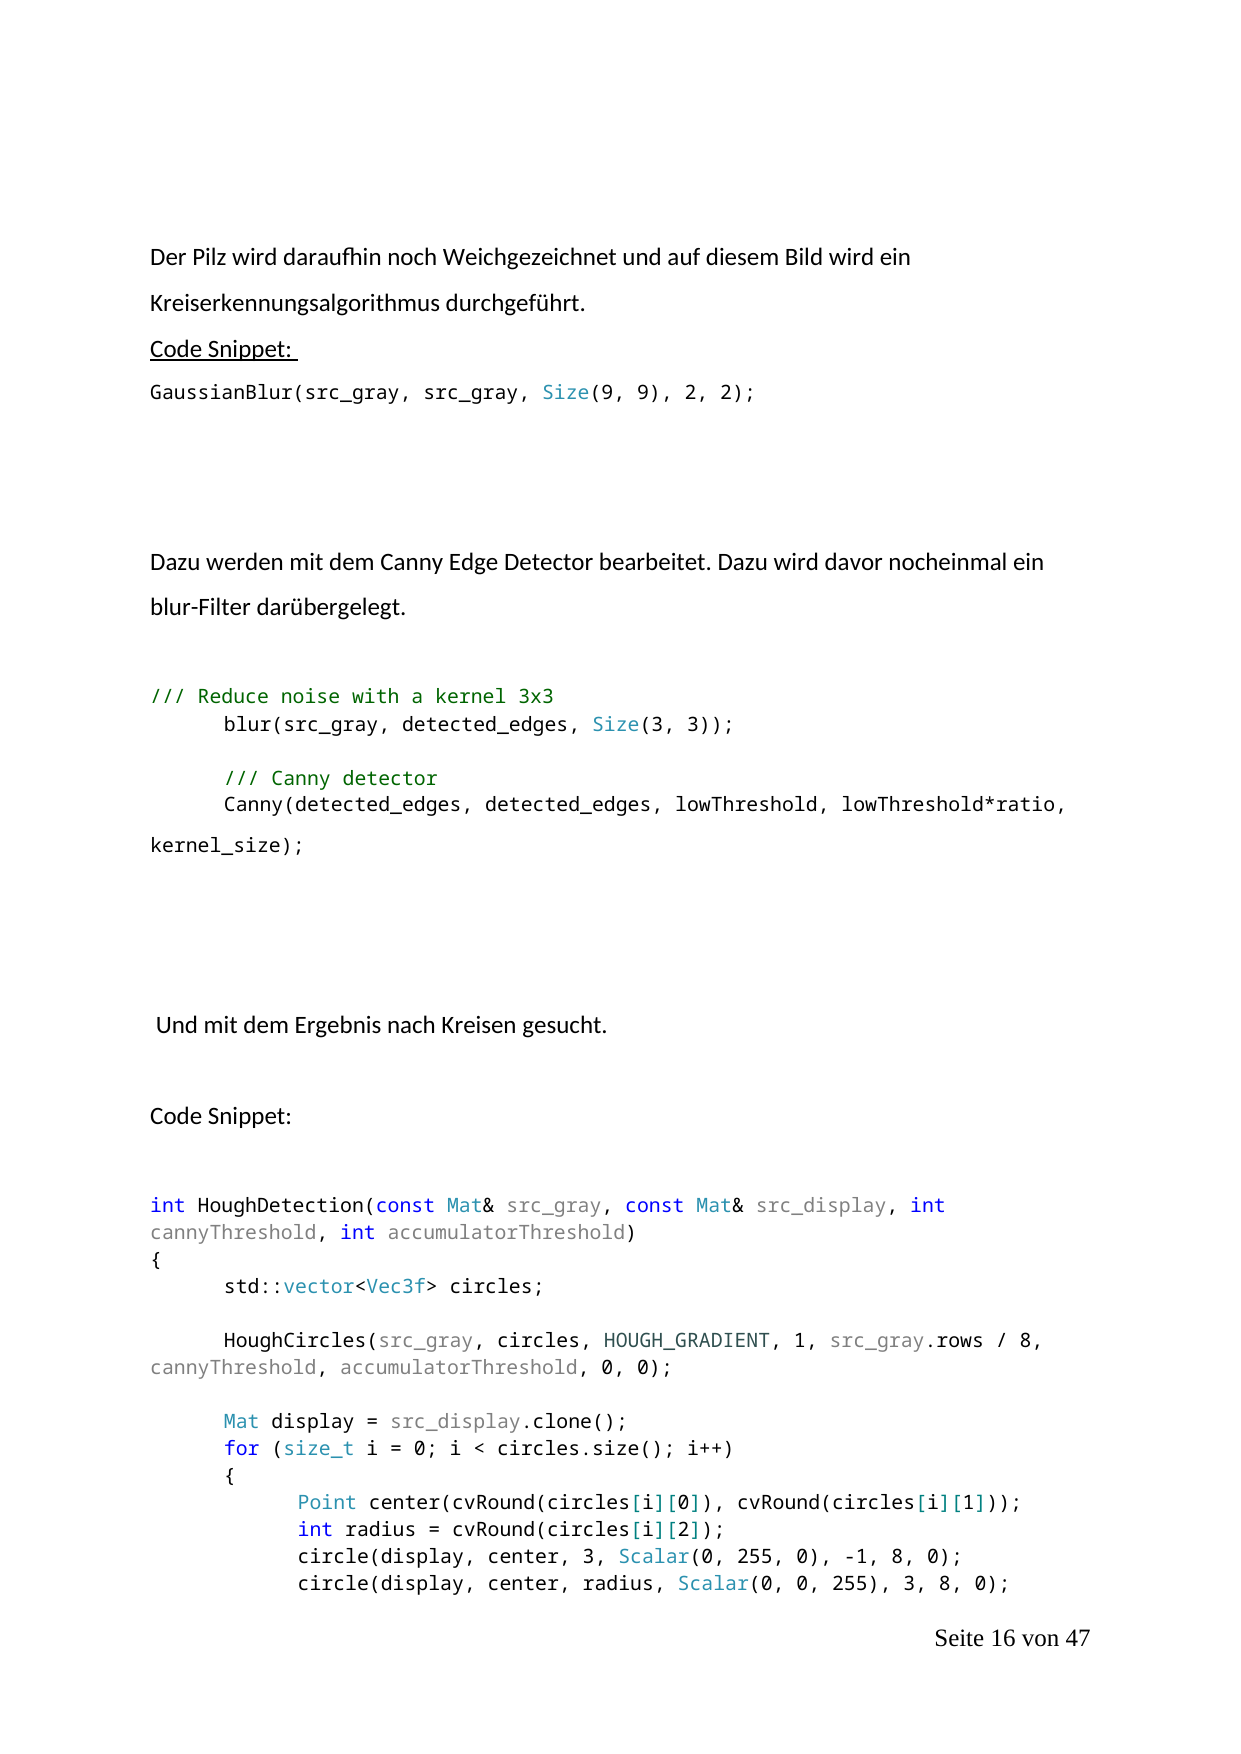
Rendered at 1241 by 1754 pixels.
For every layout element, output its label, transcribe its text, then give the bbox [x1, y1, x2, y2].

text Code Snippet: [150, 1100, 1090, 1131]
text int HoughDetection(const Mat& src_gray, const Mat& src_display, int cannyThreshold, int accumulatorThreshold) [150, 1192, 1090, 1246]
text blur(src_gray, detected_edges, Size(3, 3)); [150, 710, 1090, 737]
text /// Reduce noise with a kernel 3x3 [150, 683, 1090, 710]
text Und mit dem Ergebnis nach Kreisen gesucht. [150, 1009, 1090, 1039]
text std::vector<Vec3f> circles; [150, 1273, 1090, 1299]
text Dazu werden mit dem Canny Edge Detector bearbeitet. Dazu wird davor nocheinmal ein blur-Filter darübergelegt. [150, 546, 1090, 622]
text { [150, 1461, 1090, 1488]
text Code Snippet: [150, 333, 1090, 363]
text Der Pilz wird daraufhin noch Weichgezeichnet und auf diesem Bild wird ein Kreiserkennungsalgorithmus durchgeführt. [150, 241, 1090, 318]
text /// Canny detector [150, 764, 1090, 791]
text GaussianBlur(src_gray, src_gray, Size(9, 9), 2, 2); [150, 379, 1090, 406]
text Mat display = src_display.clone(); [150, 1407, 1090, 1434]
text circle(display, center, 3, Scalar(0, 255, 0), -1, 8, 0); [150, 1542, 1090, 1569]
text Point center(cvRound(circles[i][0]), cvRound(circles[i][1])); [150, 1488, 1090, 1515]
text HoughCircles(src_gray, circles, HOUGH_GRADIENT, 1, src_gray.rows / 8, cannyThreshold, accumulatorThreshold, 0, 0); [150, 1327, 1090, 1381]
text for (size_t i = 0; i < circles.size(); i++) [150, 1434, 1090, 1461]
text { [150, 1246, 1090, 1273]
text circle(display, center, radius, Scalar(0, 0, 255), 3, 8, 0); [150, 1569, 1090, 1596]
text int radius = cvRound(circles[i][2]); [150, 1515, 1090, 1542]
text Canny(detected_edges, detected_edges, lowThreshold, lowThreshold*ratio, kernel_size); [150, 791, 1090, 858]
